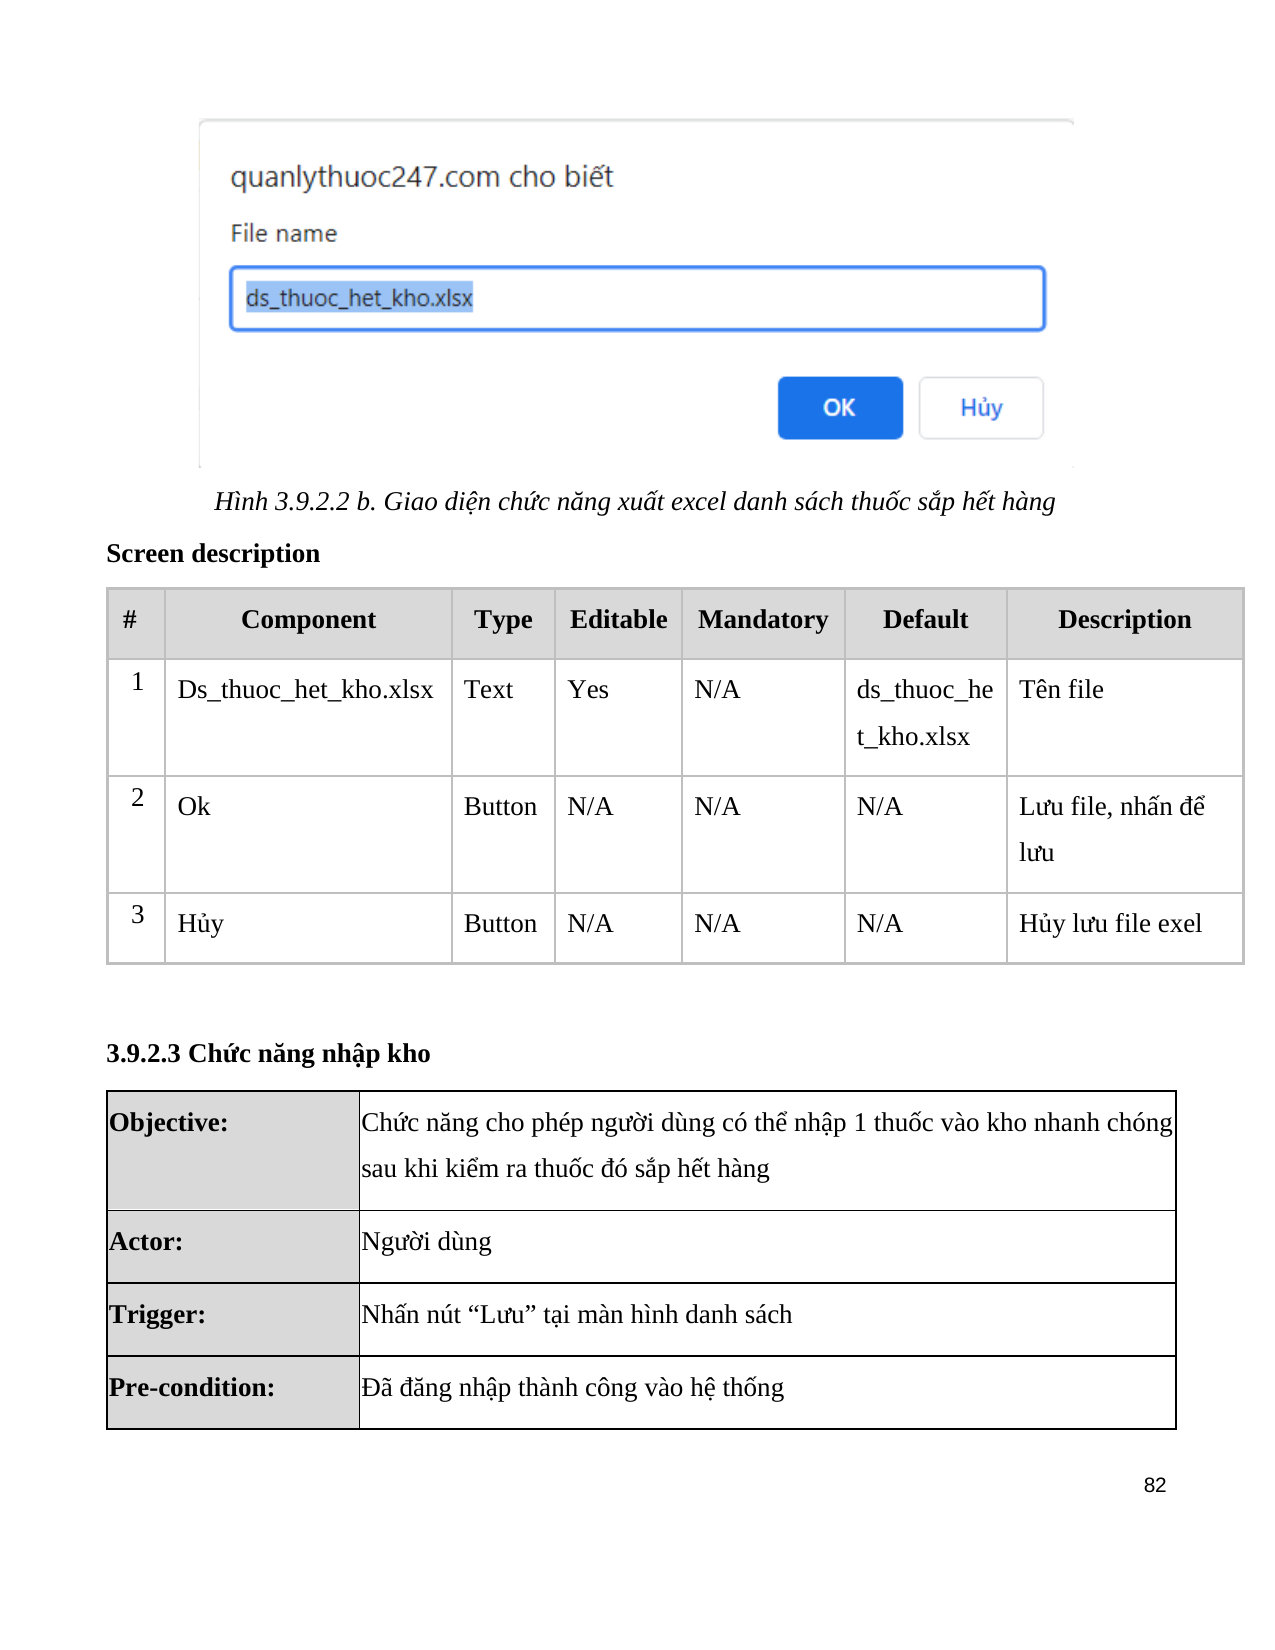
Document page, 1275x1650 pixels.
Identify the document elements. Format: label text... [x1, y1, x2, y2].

table_header Default [846, 590, 1006, 658]
table_cell N/A [556, 894, 681, 962]
table_header # [109, 590, 164, 658]
table_cell N/A [683, 777, 844, 892]
text Screen description [106, 537, 1167, 568]
table_cell Lưu file, nhấn để lưu [1008, 777, 1242, 892]
table_header Description [1008, 590, 1242, 658]
picture [198, 118, 1074, 468]
table_header Mandatory [683, 590, 844, 658]
table_header Type [453, 590, 554, 658]
table_cell 1 [109, 660, 164, 775]
table_cell Ds_thuoc_het_kho.xlsx [166, 660, 451, 775]
table_cell Pre-condition: [108, 1357, 359, 1428]
table_cell Trigger: [108, 1284, 359, 1355]
table_cell Hủy lưu file exel [1008, 894, 1242, 962]
table_cell Text [453, 660, 554, 775]
table_cell Hủy [166, 894, 451, 962]
table_header Component [166, 590, 451, 658]
table_header Objective: [108, 1092, 359, 1209]
table_cell ds_thuoc_het_kho.xlsx [846, 660, 1006, 775]
table_cell Yes [556, 660, 681, 775]
table_cell Tên file [1008, 660, 1242, 775]
table_cell 3 [109, 894, 164, 962]
table_cell Button [453, 894, 554, 962]
table_cell Button [453, 777, 554, 892]
table_cell 2 [109, 777, 164, 892]
text Hình 3.9.2.2 b. Giao diện chức năng xuất excel danh sách thuốc sắp hết hàng [106, 485, 1167, 516]
table_cell N/A [556, 777, 681, 892]
table_cell Nhấn nút “Lưu” tại màn hình danh sách [360, 1284, 1175, 1355]
table_cell Người dùng [360, 1211, 1175, 1282]
table_cell N/A [846, 894, 1006, 962]
table_header Chức năng cho phép người dùng có thể nhập 1 thuốc vào kho nhanh chóng sau khi kiểm ra thuốc đó sắp hết hàng [360, 1092, 1175, 1209]
table_cell Actor: [108, 1211, 359, 1282]
table_cell Ok [166, 777, 451, 892]
table_cell N/A [683, 894, 844, 962]
table_cell N/A [683, 660, 844, 775]
subtitle Chức năng nhập kho [106, 1037, 1167, 1068]
table_header Editable [556, 590, 681, 658]
table_cell N/A [846, 777, 1006, 892]
table_cell Đã đăng nhập thành công vào hệ thống [360, 1357, 1175, 1428]
